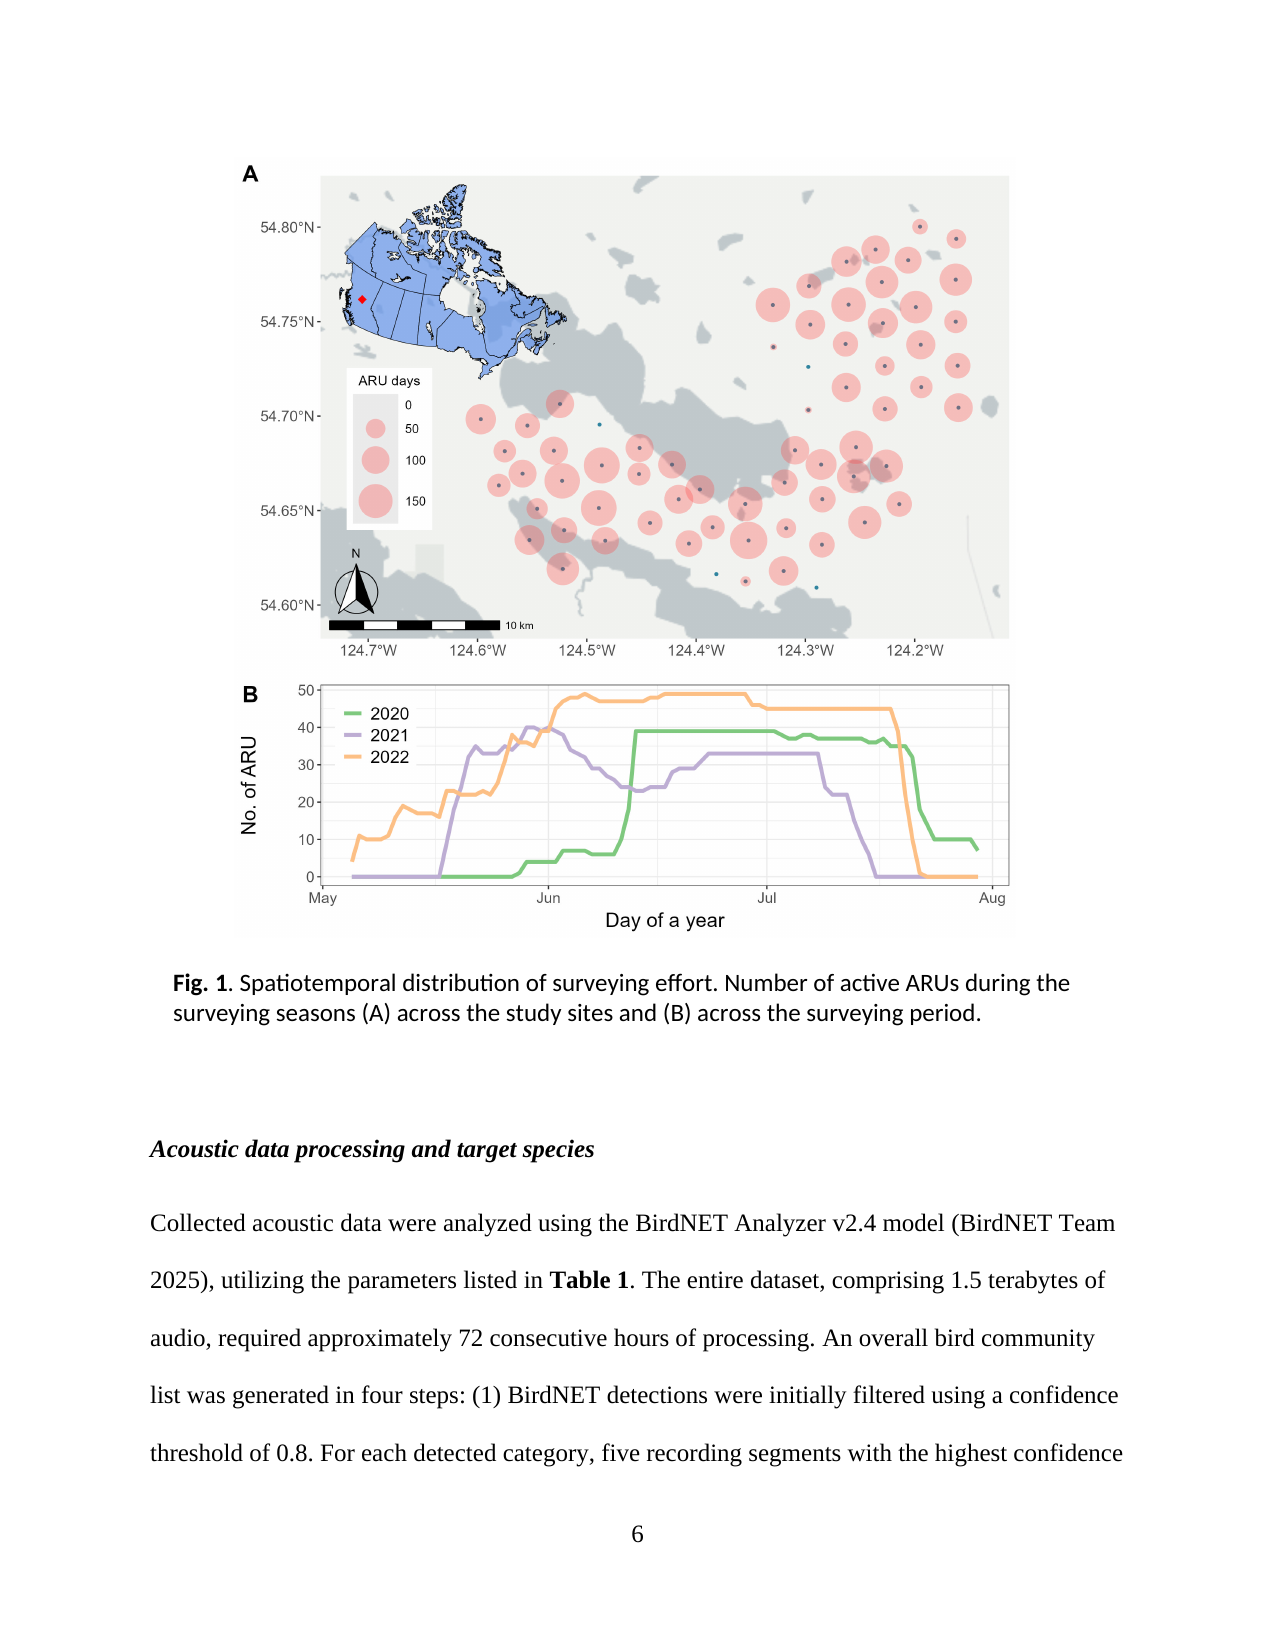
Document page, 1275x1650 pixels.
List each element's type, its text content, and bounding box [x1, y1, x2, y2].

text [150, 1208, 1125, 1467]
picture [234, 157, 1016, 938]
